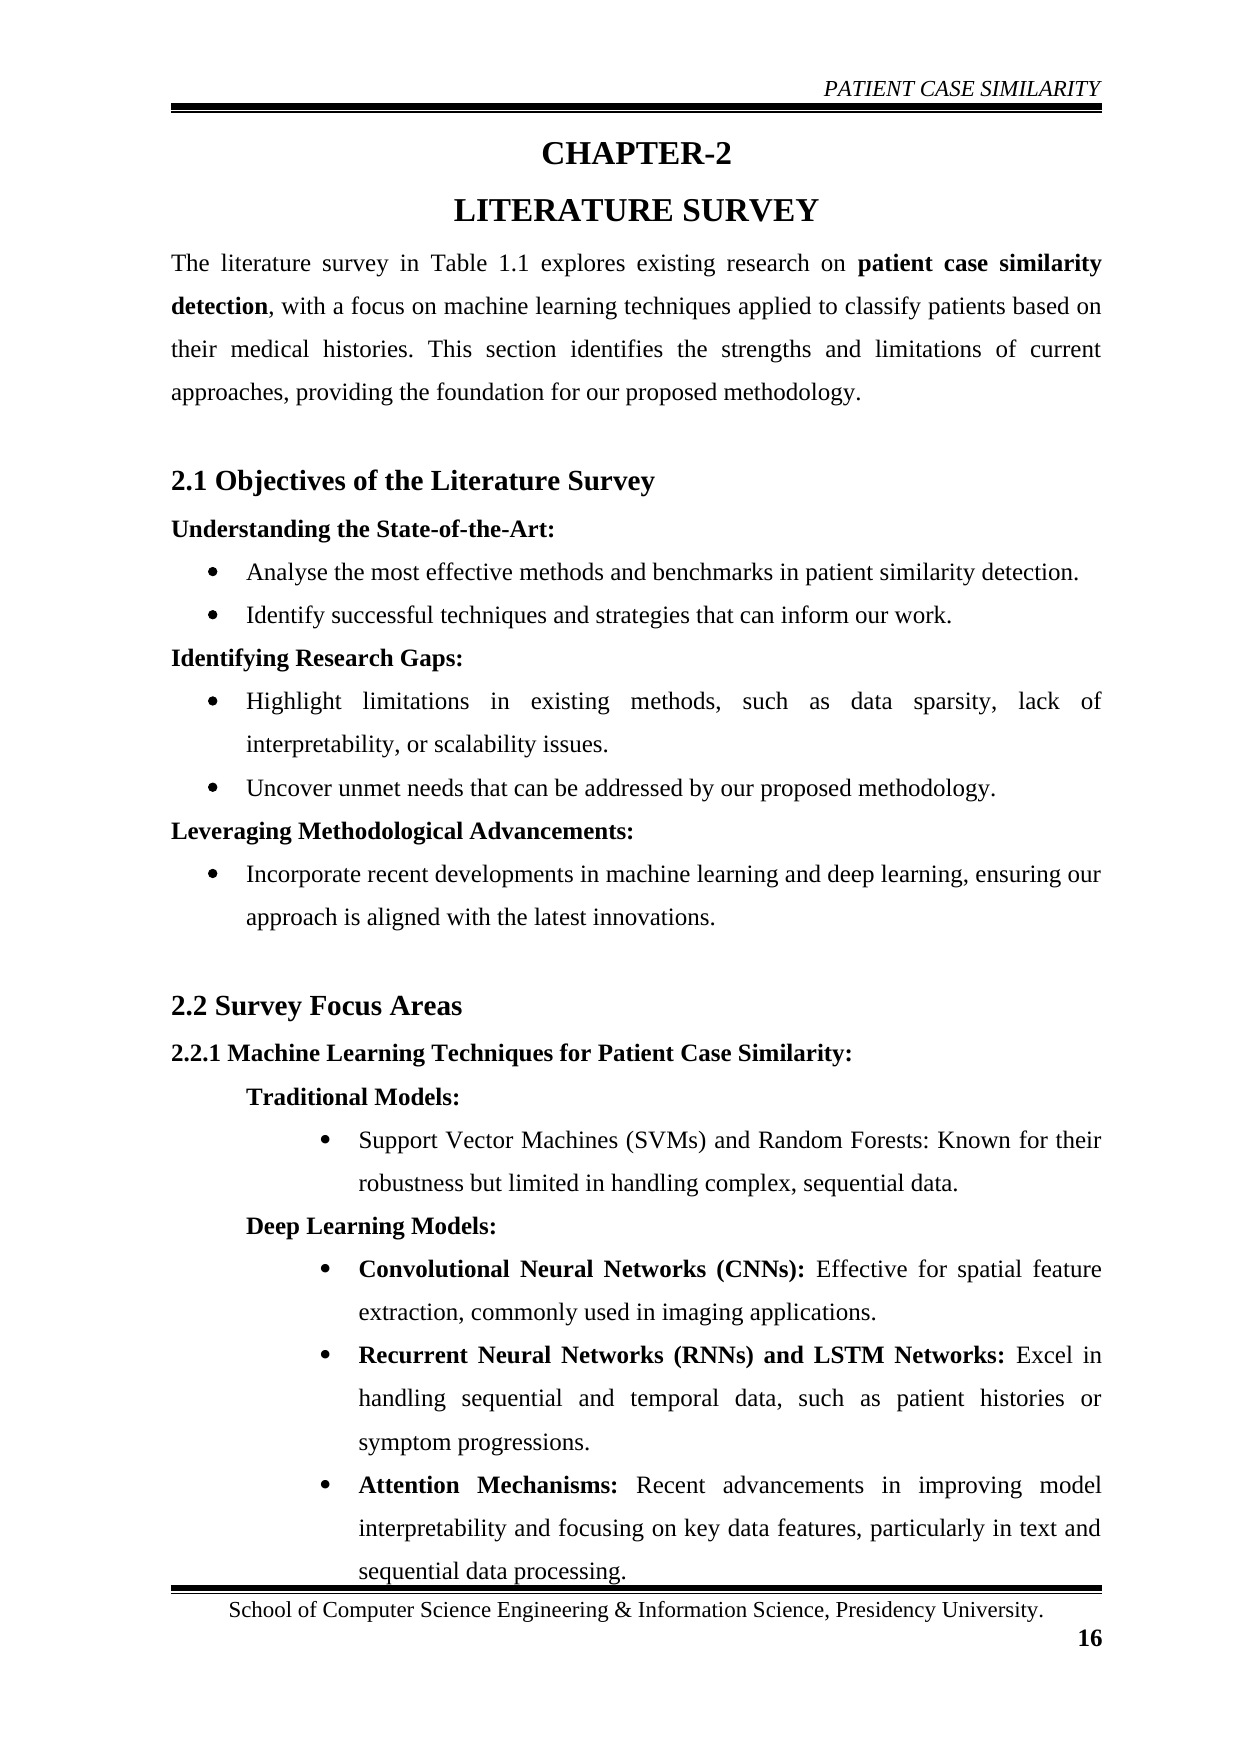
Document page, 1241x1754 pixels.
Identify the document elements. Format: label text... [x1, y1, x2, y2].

text Traditional Models: [246, 1082, 1102, 1110]
text 2.2.1 Machine Learning Techniques for Patient Case Similarity: [171, 1038, 1102, 1067]
list Attention Mechanisms: Recent advancements in improving model interpretability and focusing on key data features, particularly in text and sequential data processing. [321, 1470, 1102, 1585]
list Analyse the most effective methods and benchmarks in patient similarity detection. [208, 557, 1102, 586]
text Identifying Research Gaps: [171, 643, 1102, 672]
text CHAPTER-2 [171, 133, 1102, 171]
text LITERATURE SURVEY [171, 190, 1102, 229]
list Identify successful techniques and strategies that can inform our work. [208, 600, 1102, 629]
text The literature survey in Table 1.1 explores existing research on patient case similarity detection, with a focus on machine learning techniques applied to classify patients based on their medical histories. This section identifies the strengths and limitations of current approaches, providing the foundation for our proposed methodology. [171, 248, 1102, 406]
list Support Vector Machines (SVMs) and Random Forests: Known for their robustness but limited in handling complex, sequential data. [321, 1125, 1102, 1197]
list Highlight limitations in existing methods, such as data sparsity, lack of interpretability, or scalability issues. [208, 686, 1102, 758]
text Deep Learning Models: [246, 1211, 1102, 1240]
text Leveraging Methodological Advancements: [171, 816, 1102, 844]
list Convolutional Neural Networks (CNNs): Effective for spatial feature extraction, commonly used in imaging applications. [321, 1254, 1102, 1326]
list Incorporate recent developments in machine learning and deep learning, ensuring our approach is aligned with the latest innovations. [208, 859, 1102, 931]
text Understanding the State-of-the-Art: [171, 514, 1102, 543]
list Uncover unmet needs that can be addressed by our proposed methodology. [208, 773, 1102, 801]
text 2.2 Survey Focus Areas [171, 988, 1102, 1022]
list Recurrent Neural Networks (RNNs) and LSTM Networks: Excel in handling sequential and temporal data, such as patient histories or symptom progressions. [321, 1340, 1102, 1455]
text 2.1 Objectives of the Literature Survey [171, 463, 1102, 497]
